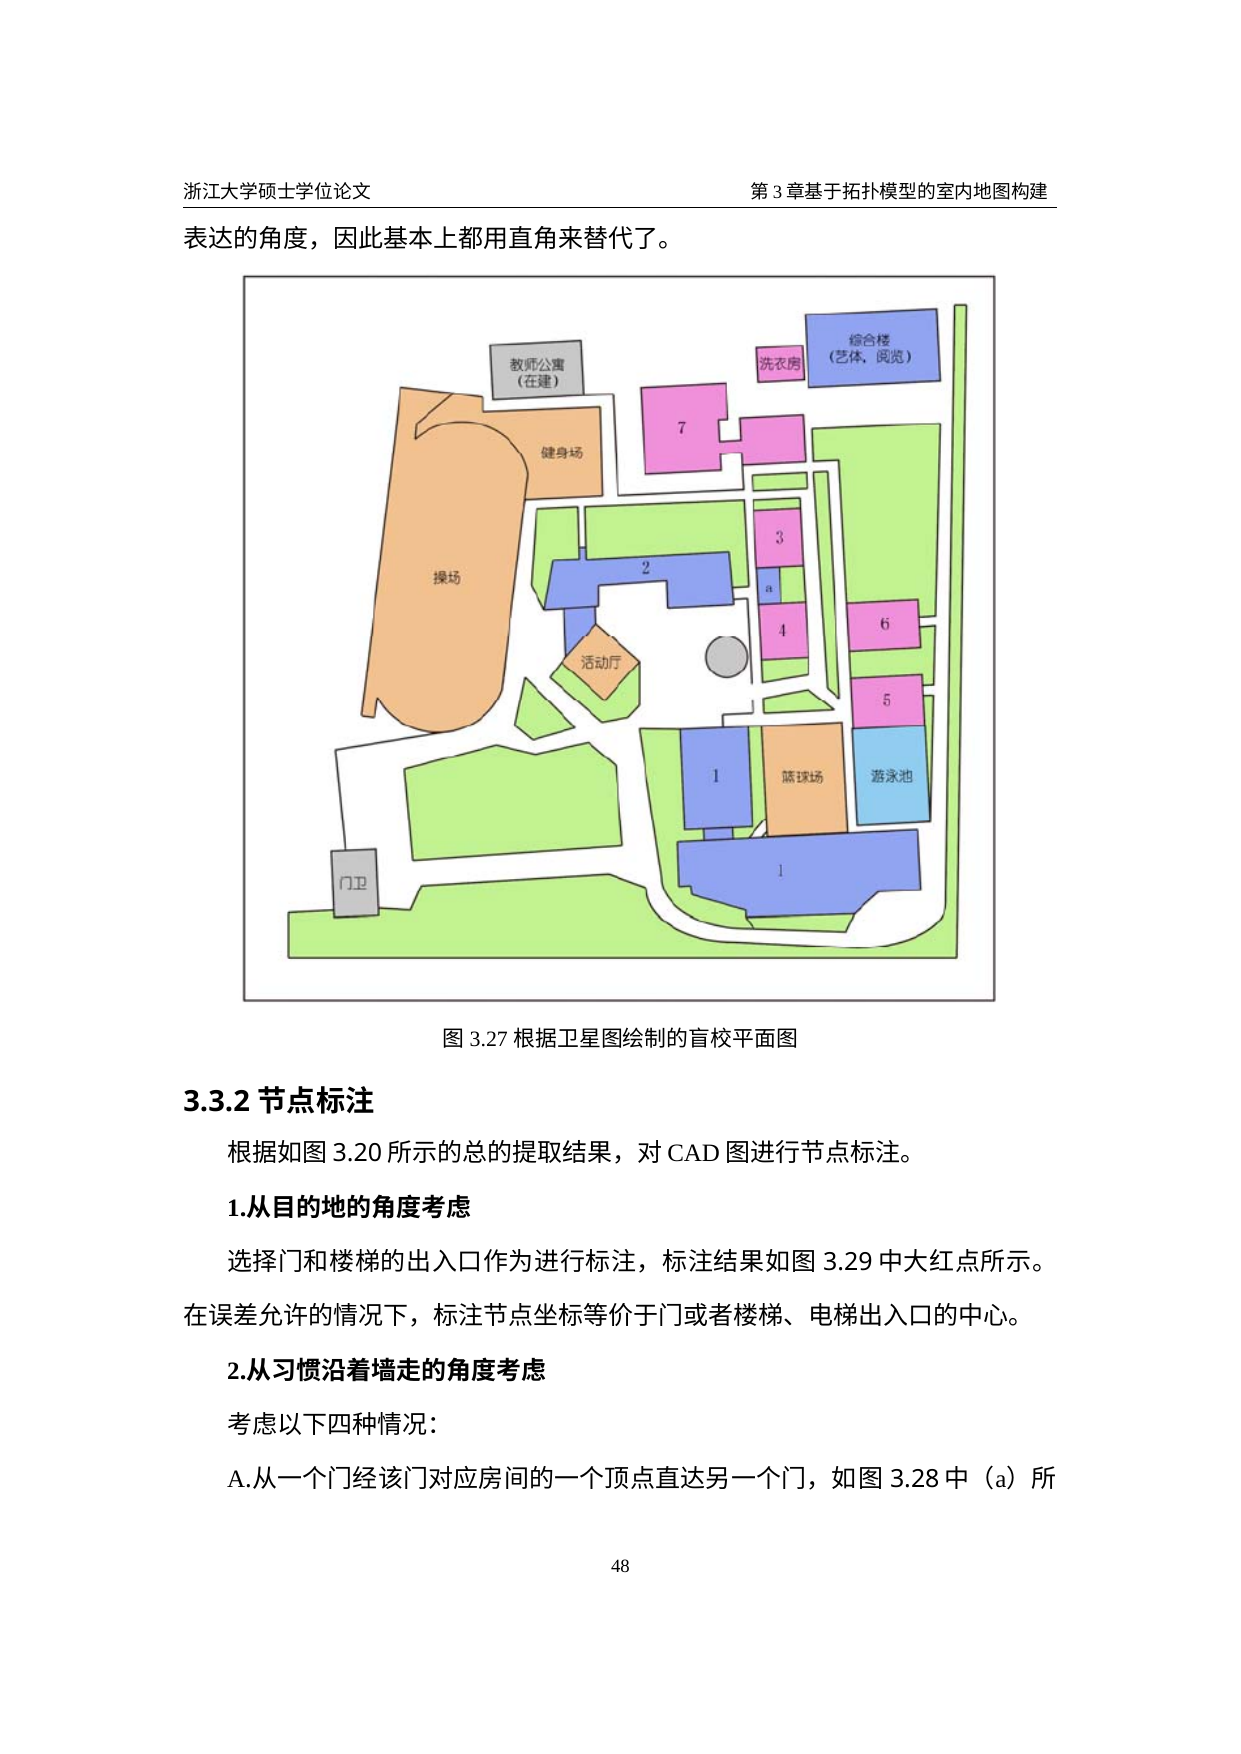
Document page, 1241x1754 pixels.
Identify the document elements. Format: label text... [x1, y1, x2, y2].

picture [239, 272, 1001, 1006]
subtitle 节点标注 [183, 1078, 1057, 1120]
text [183, 1459, 1057, 1495]
text 1.从目的地的角度考虑 [183, 1187, 1057, 1223]
text 考虑以下四种情况： [183, 1404, 1057, 1441]
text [183, 218, 1057, 255]
text 2.从习惯沿着墙走的角度考虑 [183, 1350, 1057, 1386]
